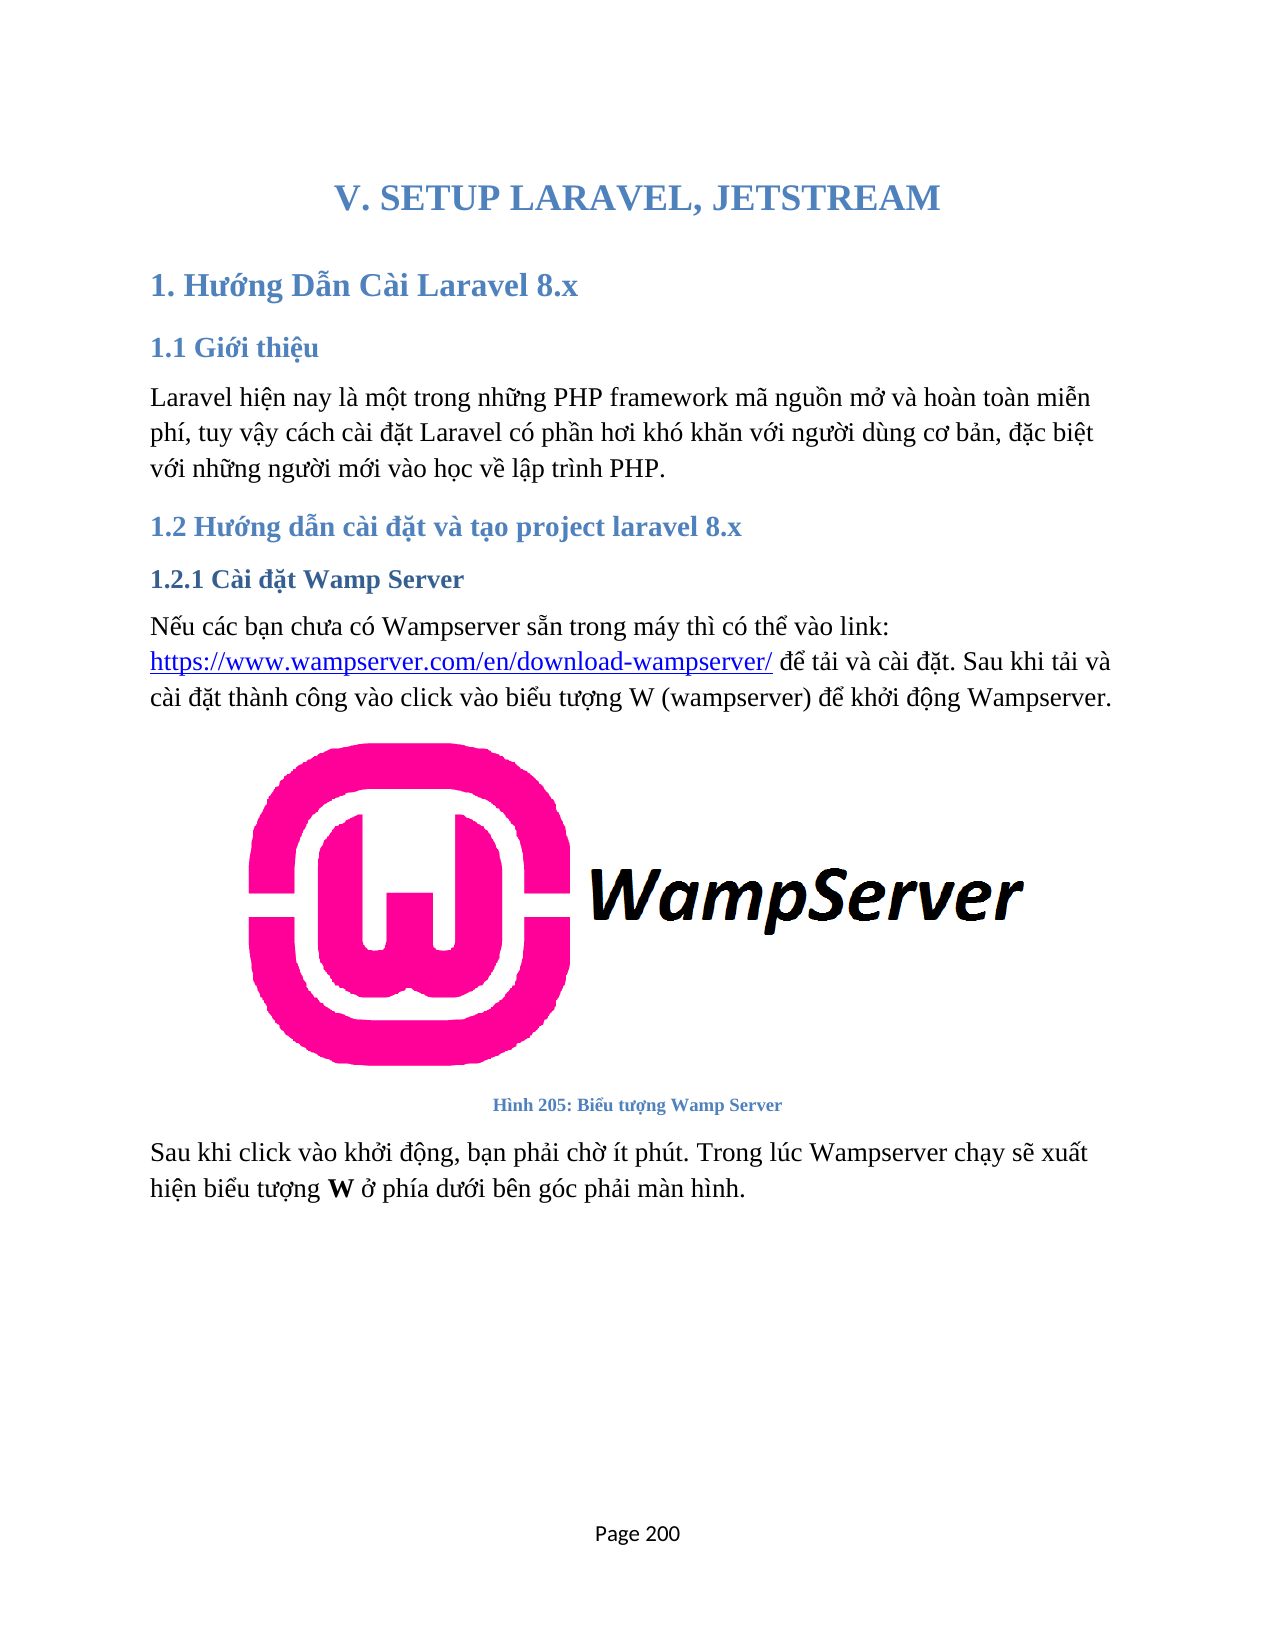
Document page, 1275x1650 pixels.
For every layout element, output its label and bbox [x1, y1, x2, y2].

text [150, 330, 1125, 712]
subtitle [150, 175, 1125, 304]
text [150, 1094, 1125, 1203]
picture [246, 737, 1029, 1069]
